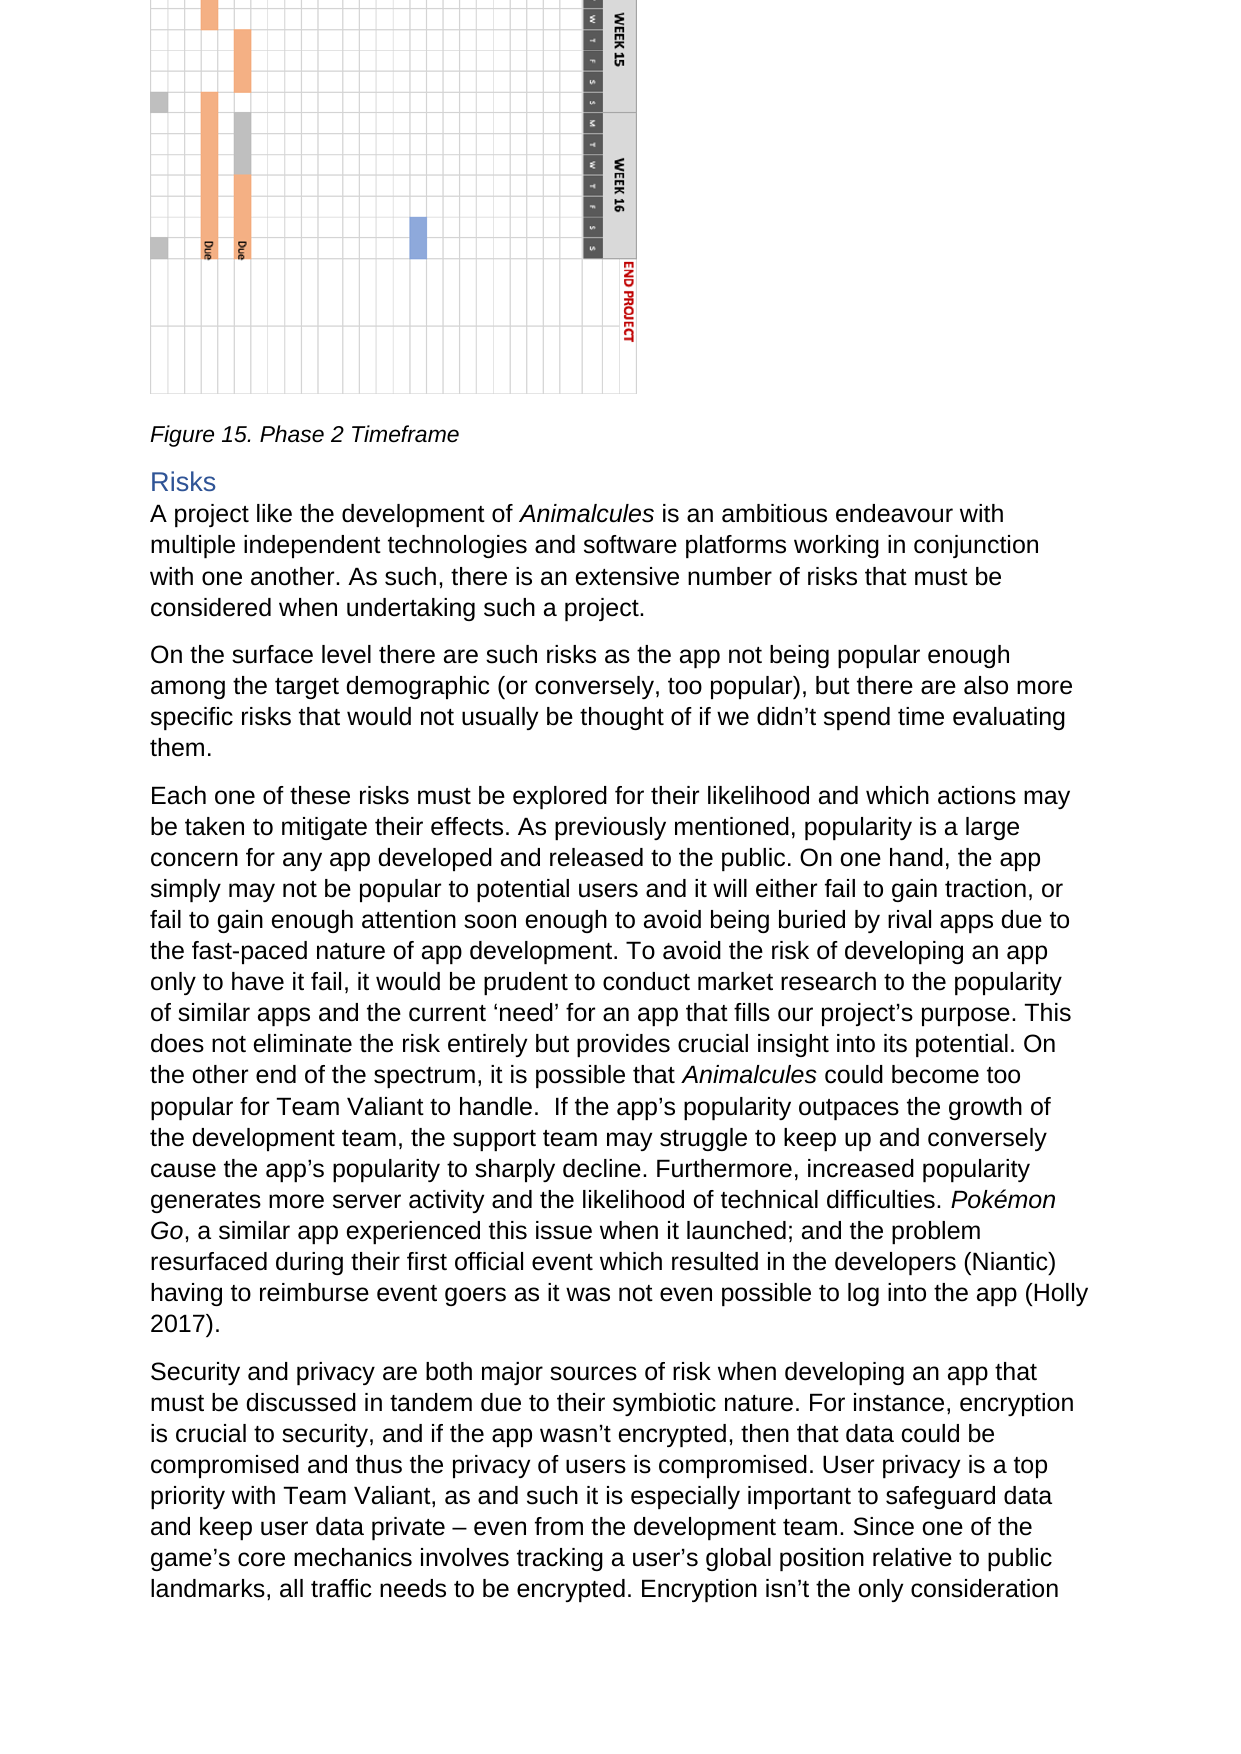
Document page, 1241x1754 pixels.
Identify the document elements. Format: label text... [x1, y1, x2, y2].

text A project like the development of Animalcules is an ambitious endeavour with multiple independent technologies and software platforms working in conjunction with one another. As such, there is an extensive number of risks that must be considered when undertaking such a project. [150, 499, 1090, 621]
text On the surface level there are such risks as the app not being popular enough among the target demographic (or conversely, too popular), but there are also more specific risks that would not usually be thought of if we didn’t spend time evaluating them. [150, 640, 1090, 762]
text Figure 15. Phase 2 Timeframe [150, 421, 1090, 447]
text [150, 1357, 1090, 1603]
picture [150, 0, 700, 394]
subtitle Risks [150, 466, 1090, 497]
text Each one of these risks must be explored for their likelihood and which actions may be taken to mitigate their effects. As previously mentioned, popularity is a large concern for any app developed and released to the public. On one hand, the app simply may not be popular to potential users and it will either fail to gain traction, or fail to gain enough attention soon enough to avoid being buried by rival apps due to the fast-paced nature of app development. To avoid the risk of developing an app only to have it fail, it would be prudent to conduct market research to the popularity of similar apps and the current ‘need’ for an app that fills our project’s purpose. This does not eliminate the risk entirely but provides crucial insight into its potential. On the other end of the spectrum, it is possible that Animalcules could become too popular for Team Valiant to handle. If the app’s popularity outpaces the growth of the development team, the support team may struggle to keep up and conversely cause the app’s popularity to sharply decline. Furthermore, increased popularity generates more server activity and the likelihood of technical difficulties. Pokémon Go, a similar app experienced this issue when it launched; and the problem resurfaced during their first official event which resulted in the developers (Niantic) having to reimburse event goers as it was not even possible to log into the app (Holly 2017). [150, 781, 1090, 1338]
